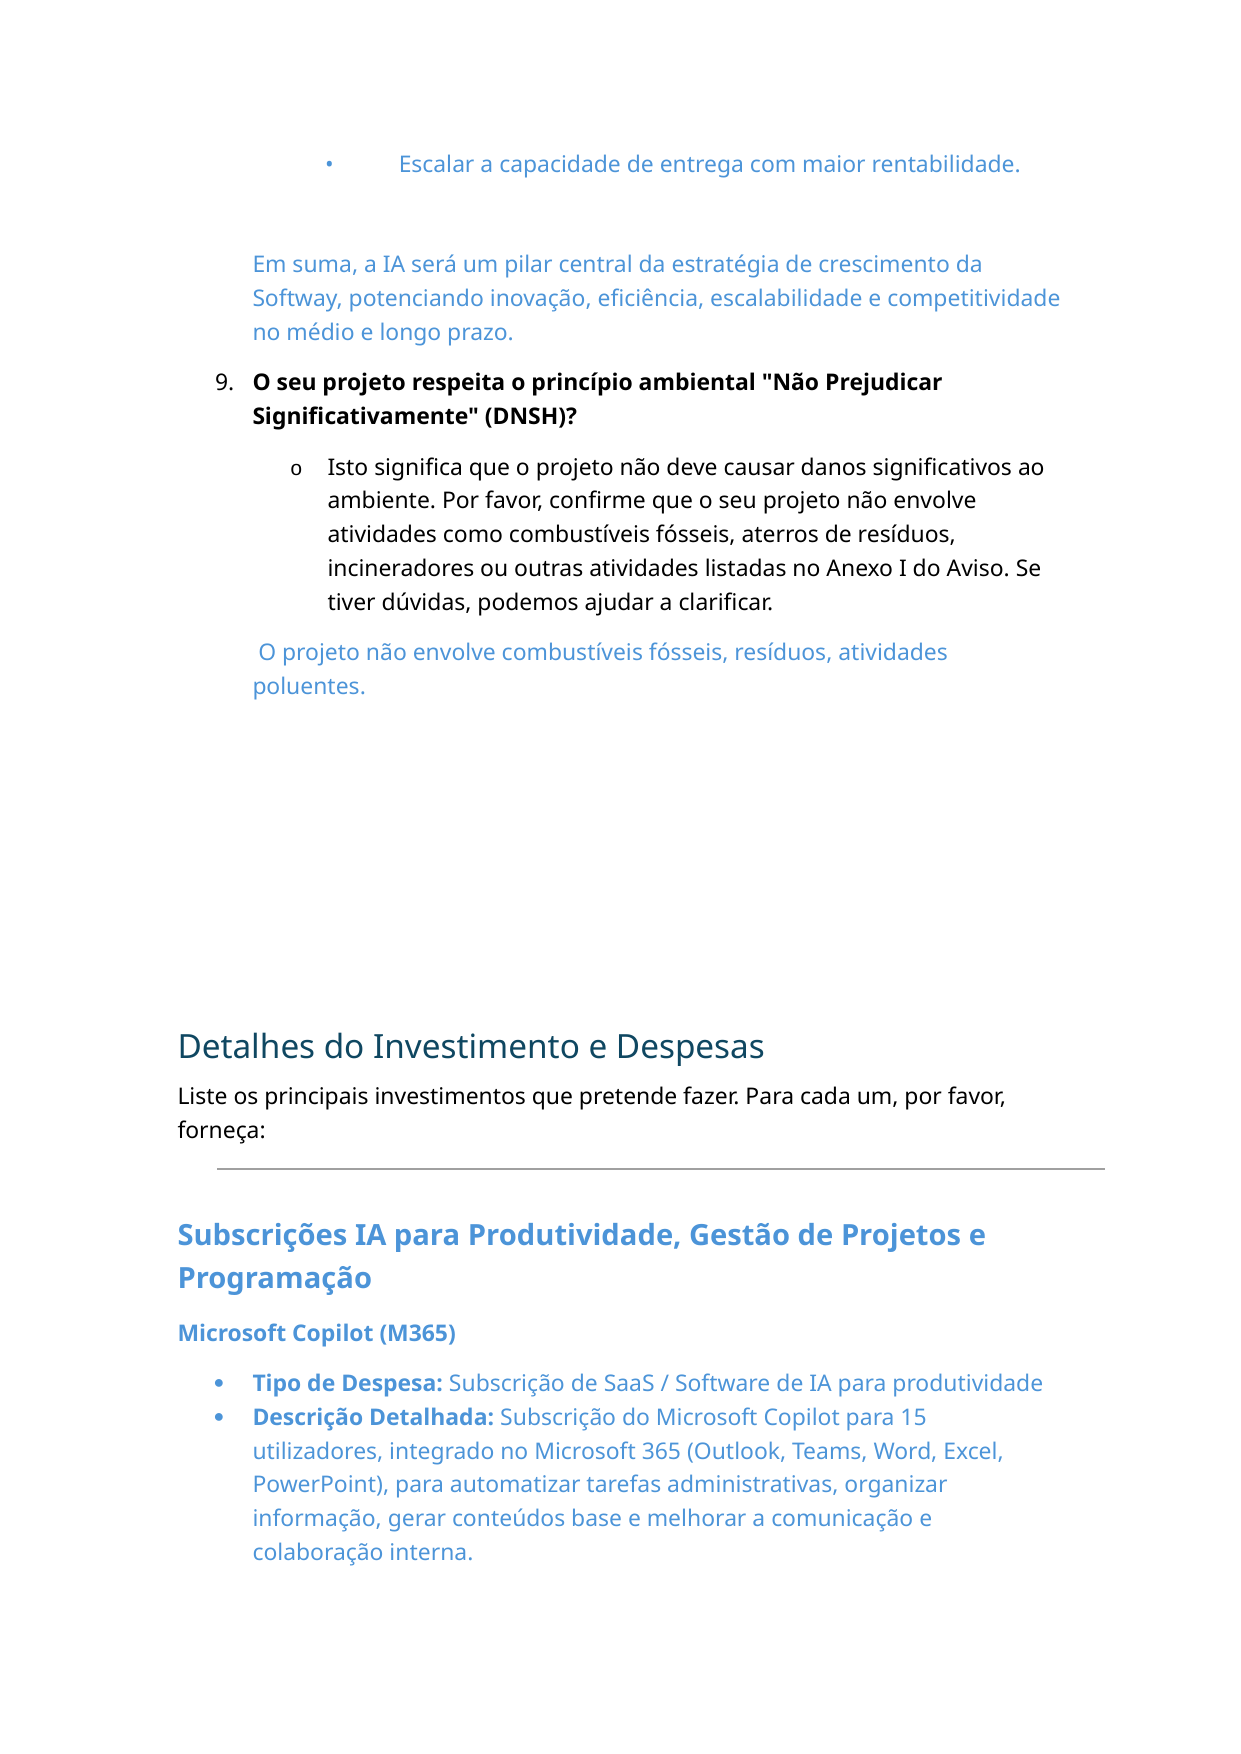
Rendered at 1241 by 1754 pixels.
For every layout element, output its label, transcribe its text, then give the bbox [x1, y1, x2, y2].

list Tipo de Despesa: Subscrição de SaaS / Software de IA para produtividade [215, 1367, 1063, 1398]
text Liste os principais investimentos que pretende fazer. Para cada um, por favor, forneça: [177, 1080, 1063, 1145]
list Descrição Detalhada: Subscrição do Microsoft Copilot para 15 utilizadores, integrado no Microsoft 365 (Outlook, Teams, Word, Excel, PowerPoint), para automatizar tarefas administrativas, organizar informação, gerar conteúdos base e melhorar a comunicação e colaboração interna. [215, 1401, 1063, 1567]
subtitle Detalhes do Investimento e Despesas [177, 1023, 1063, 1068]
text Em suma, a IA será um pilar central da estratégia de crescimento da Softway, potenciando inovação, eficiência, escalabilidade e competitividade no médio e longo prazo. [252, 248, 1063, 347]
text • Escalar a capacidade de entrega com maior rentabilidade. [252, 148, 1063, 179]
text Microsoft Copilot (M365) [177, 1317, 1063, 1348]
text O projeto não envolve combustíveis fósseis, resíduos, atividades poluentes. [252, 636, 1063, 701]
list Isto significa que o projeto não deve causar danos significativos ao ambiente. Por favor, confirme que o seu projeto não envolve atividades como combustíveis fósseis, aterros de resíduos, incineradores ou outras atividades listadas no Anexo I do Aviso. Se tiver dúvidas, podemos ajudar a clarificar. [290, 451, 1063, 617]
list O seu projeto respeita o princípio ambiental "Não Prejudicar Significativamente" (DNSH)? [215, 366, 1063, 431]
text Subscrições IA para Produtividade, Gestão de Projetos e Programação [177, 1214, 1063, 1297]
